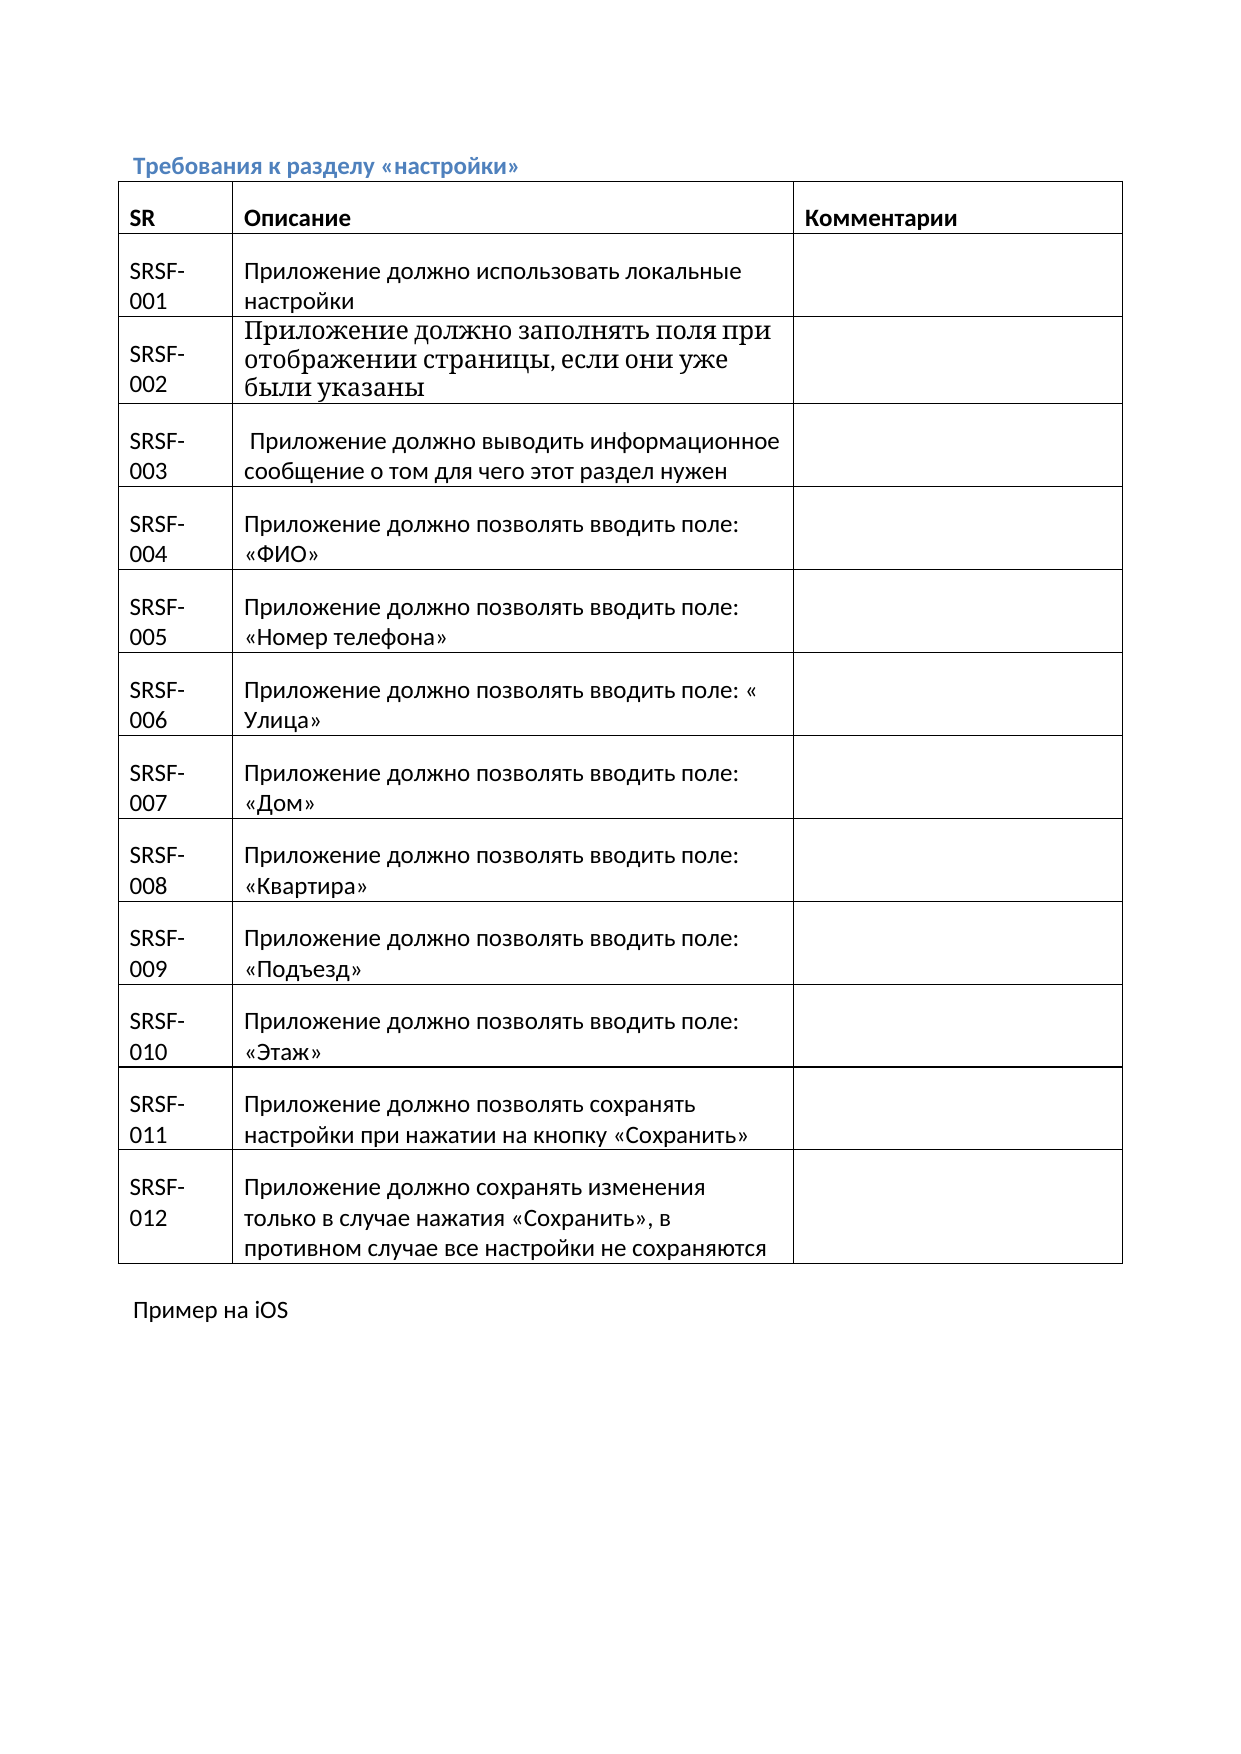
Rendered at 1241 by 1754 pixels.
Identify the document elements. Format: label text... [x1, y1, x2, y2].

subtitle Требования к разделу «настройки» [133, 150, 1108, 181]
table_cell Приложение должно использовать локальные настройки [233, 234, 793, 316]
table_cell [794, 653, 1122, 735]
table_cell SRSF-012 [119, 1150, 232, 1263]
table_cell SRSF-010 [119, 985, 232, 1066]
table_cell SRSF-009 [119, 902, 232, 983]
text Пример на iOS [133, 1294, 1108, 1325]
table_cell Приложение должно выводить информационное сообщение о том для чего этот раздел нужен [233, 404, 793, 486]
table_header Комментарии [794, 182, 1122, 233]
table_cell Приложение должно позволять вводить поле: « Улица» [233, 653, 793, 735]
table_cell Приложение должно позволять вводить поле: «ФИО» [233, 487, 793, 569]
table_cell [794, 317, 1122, 403]
table_cell Приложение должно позволять вводить поле: «Этаж» [233, 985, 793, 1066]
table_cell SRSF-005 [119, 570, 232, 652]
table_cell [794, 736, 1122, 818]
table_cell SRSF-008 [119, 819, 232, 901]
table_cell [794, 234, 1122, 316]
table_cell Приложение должно сохранять изменения только в случае нажатия «Сохранить», в противном случае все настройки не сохраняются [233, 1150, 793, 1263]
table_cell [794, 902, 1122, 983]
table_cell [794, 487, 1122, 569]
table_cell Приложение должно заполнять поля при отображении страницы, если они уже были указаны [233, 317, 793, 403]
table_cell Приложение должно позволять вводить поле: «Квартира» [233, 819, 793, 901]
table_cell Приложение должно позволять вводить поле: «Номер телефона» [233, 570, 793, 652]
table_cell Приложение должно позволять вводить поле: «Дом» [233, 736, 793, 818]
table_cell [794, 1068, 1122, 1149]
table_header Описание [233, 182, 793, 233]
table_cell [794, 1150, 1122, 1263]
table_cell Приложение должно позволять сохранять настройки при нажатии на кнопку «Сохранить» [233, 1068, 793, 1149]
table_cell [794, 819, 1122, 901]
table_cell SRSF-011 [119, 1068, 232, 1149]
table_header SR [119, 182, 232, 233]
table_cell Приложение должно позволять вводить поле: «Подъезд» [233, 902, 793, 983]
table_cell SRSF-003 [119, 404, 232, 486]
table_cell [794, 570, 1122, 652]
table_cell SRSF-004 [119, 487, 232, 569]
table_cell [794, 404, 1122, 486]
table_cell SRSF-001 [119, 234, 232, 316]
table_cell [794, 985, 1122, 1066]
table_cell SRSF-002 [119, 317, 232, 403]
table_cell SRSF-006 [119, 653, 232, 735]
table_cell SRSF-007 [119, 736, 232, 818]
